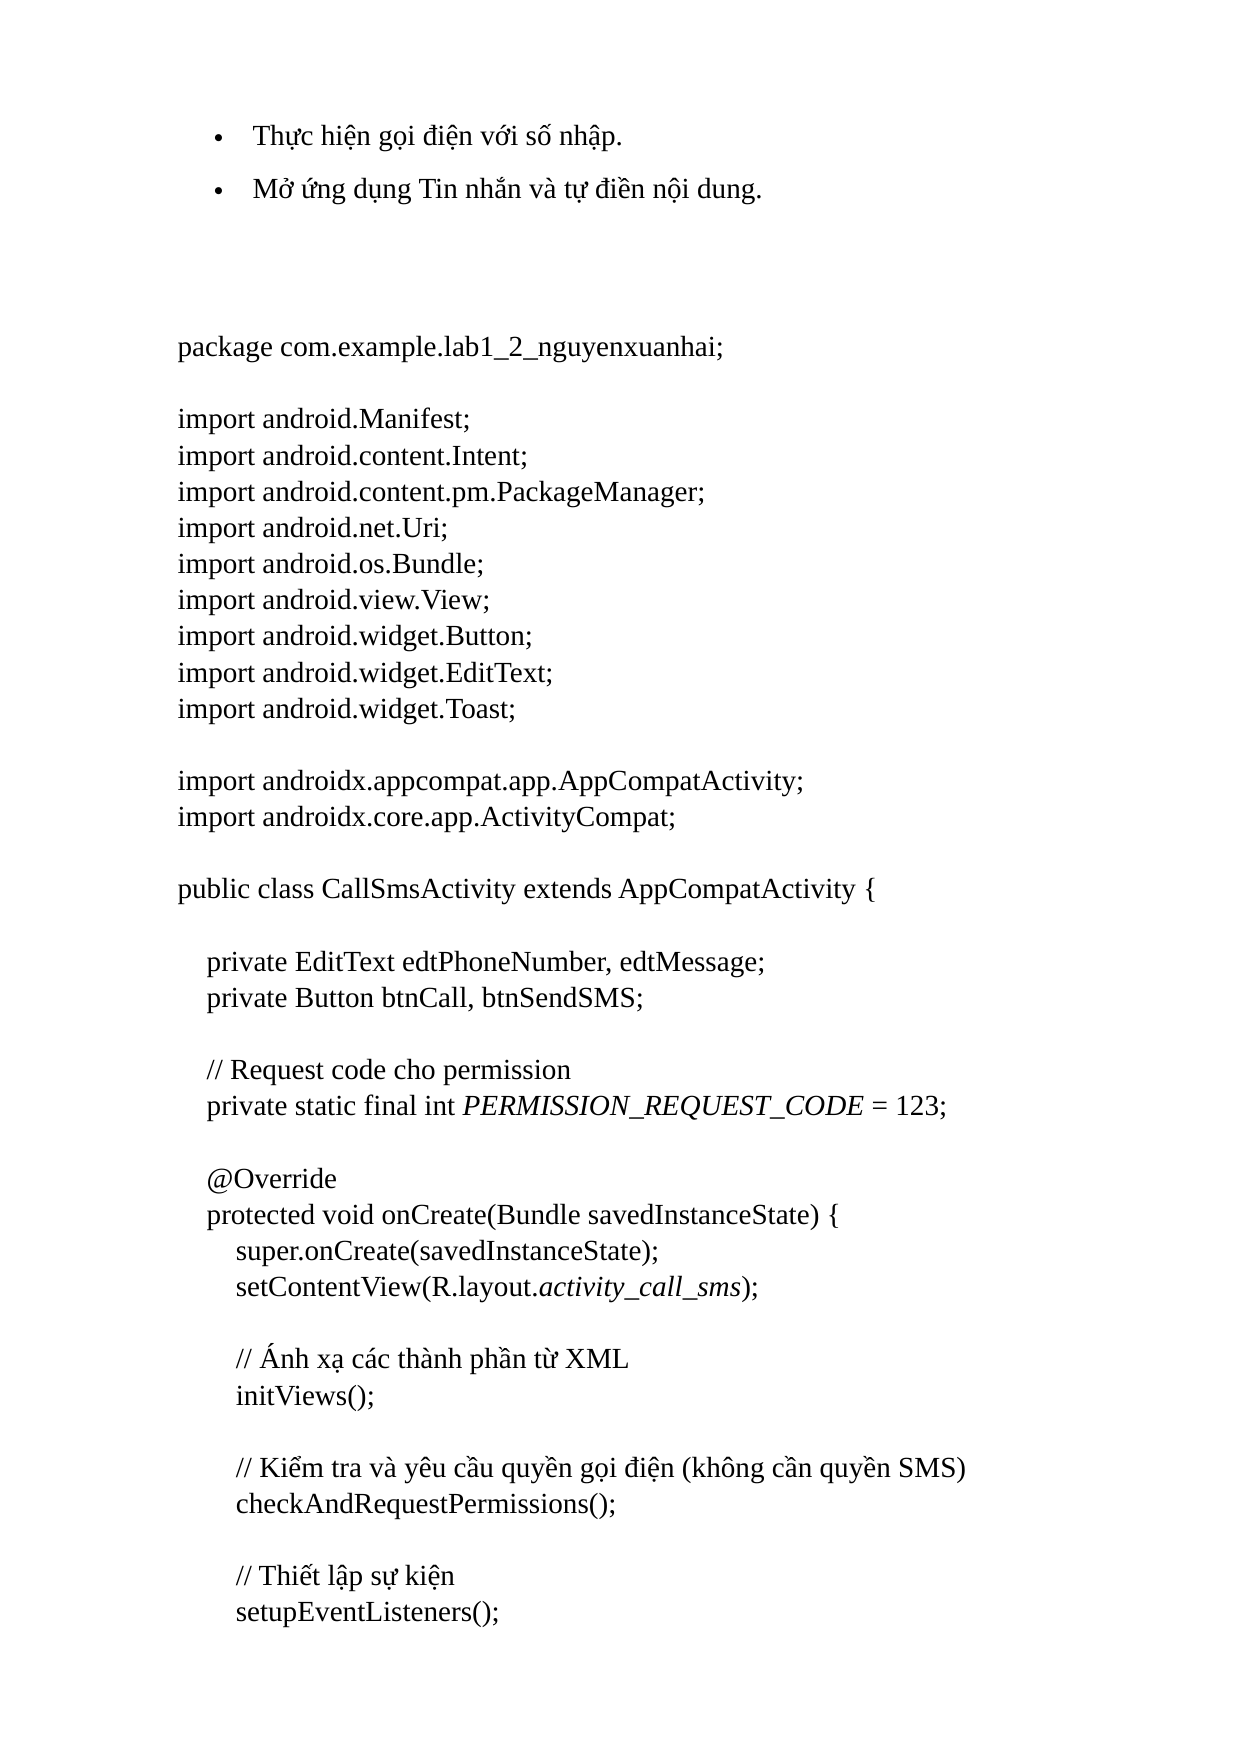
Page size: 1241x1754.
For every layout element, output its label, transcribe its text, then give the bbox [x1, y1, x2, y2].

list Mở ứng dụng Tin nhắn và tự điền nội dung. [215, 171, 1152, 204]
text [177, 329, 1152, 1628]
list Thực hiện gọi điện với số nhập. [215, 118, 1152, 152]
